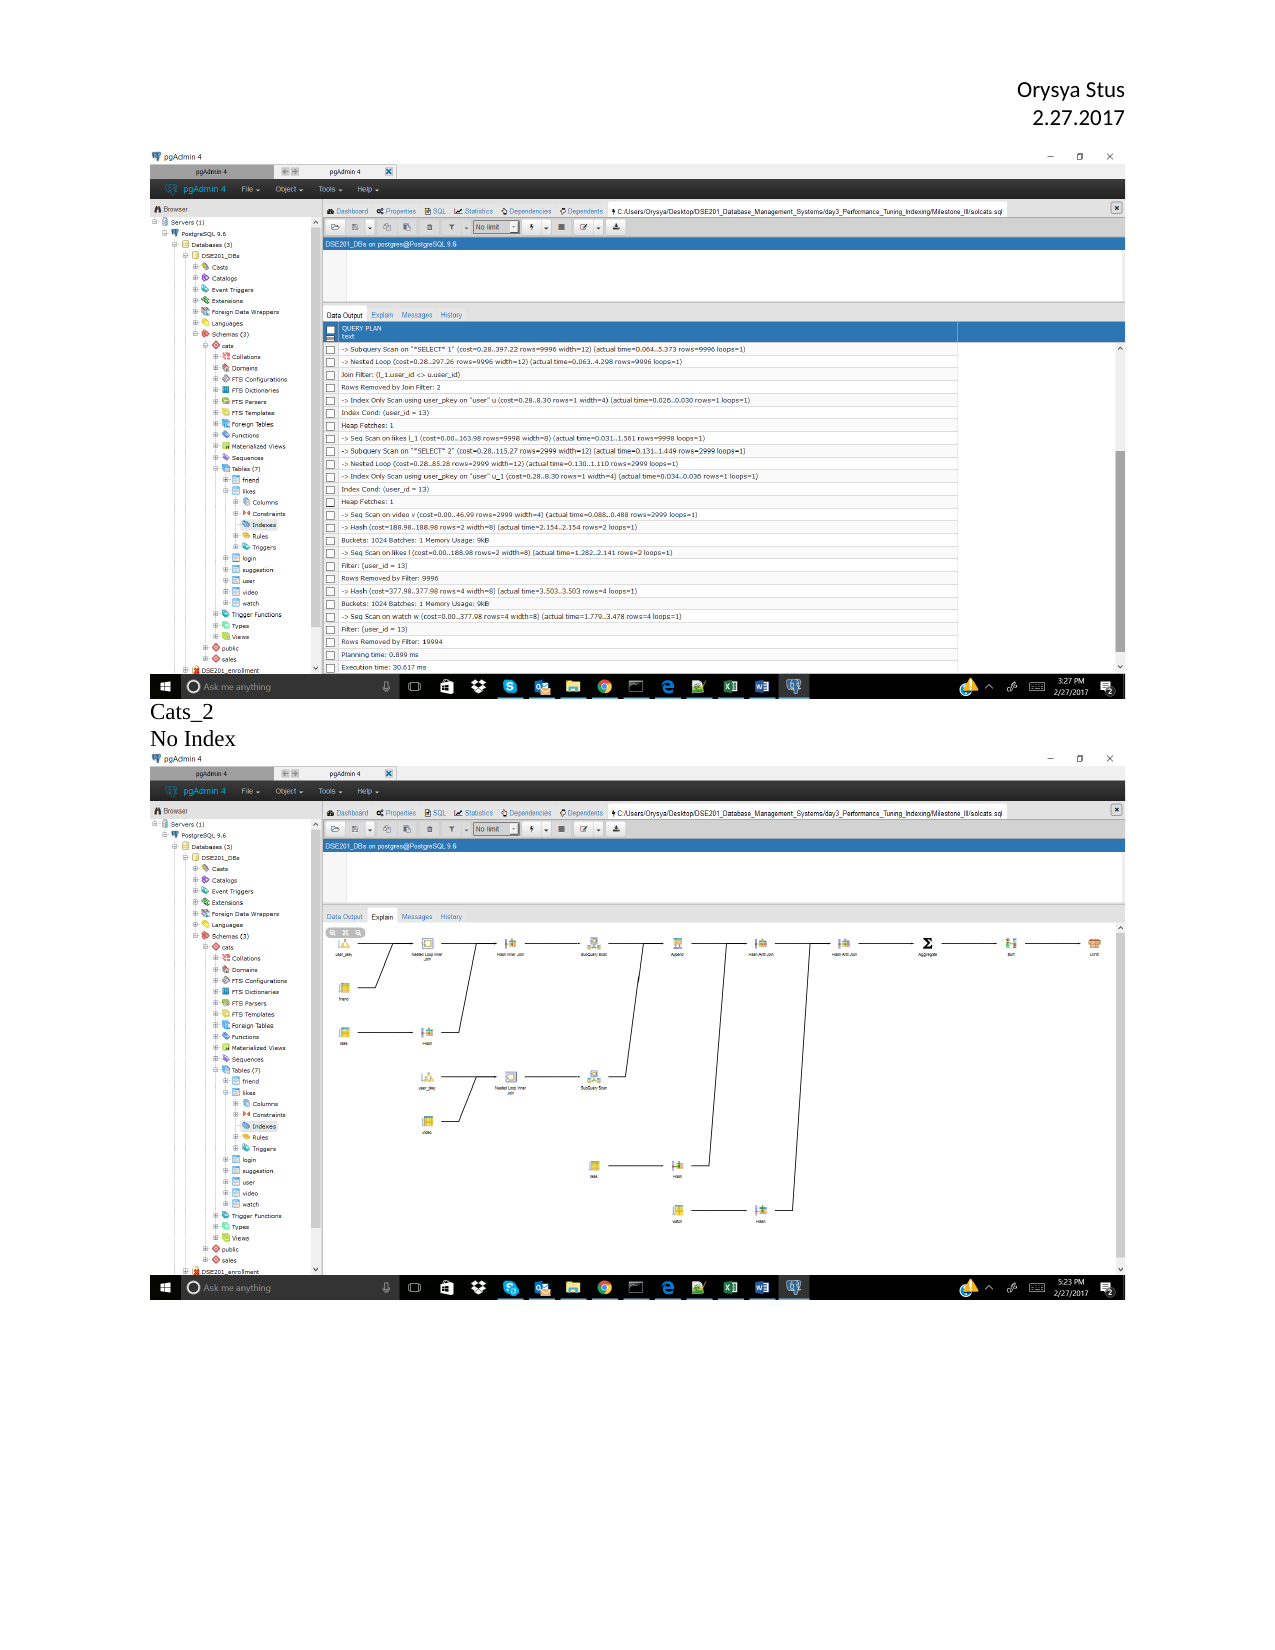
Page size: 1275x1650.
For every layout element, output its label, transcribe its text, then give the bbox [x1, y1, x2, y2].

text Cats_2 [150, 699, 1125, 725]
picture [150, 150, 1125, 699]
picture [150, 751, 1125, 1300]
text No Index [150, 725, 1125, 751]
